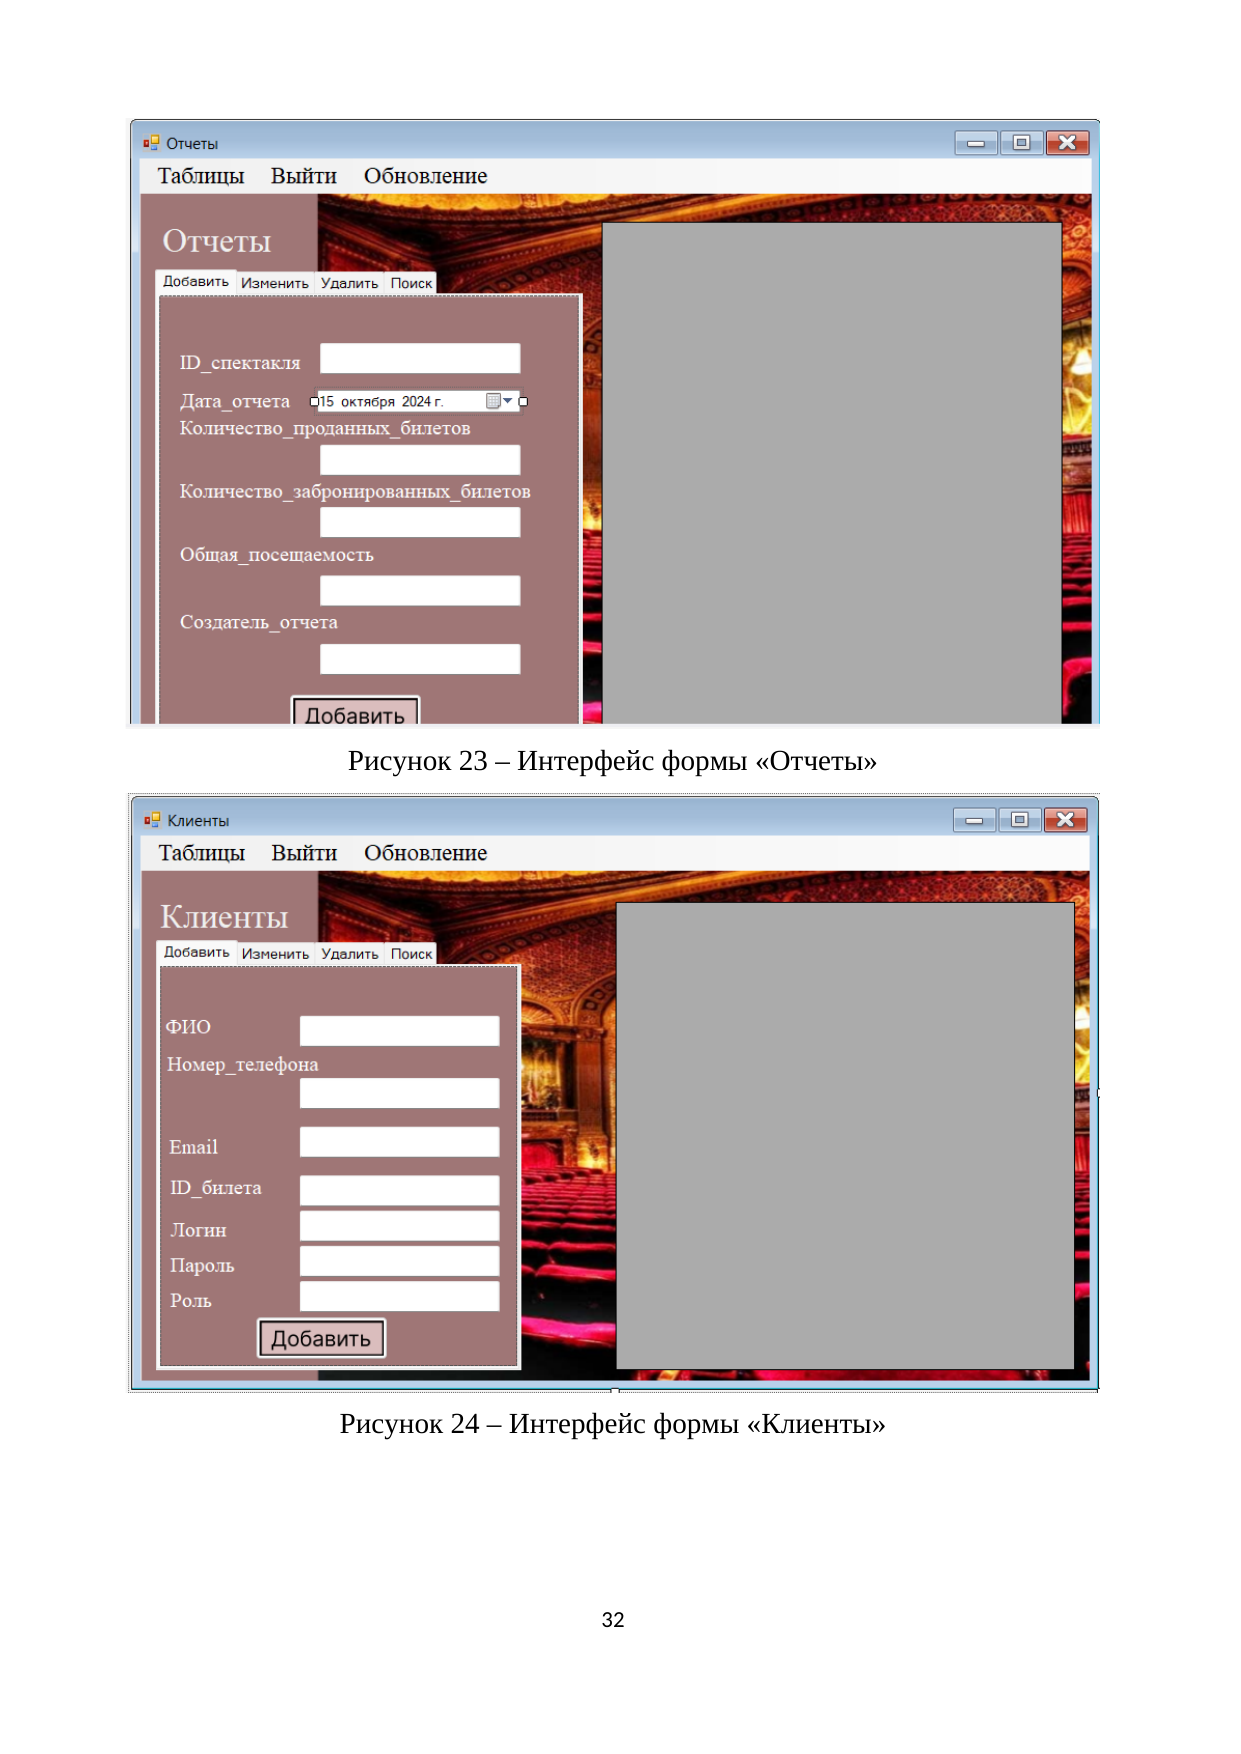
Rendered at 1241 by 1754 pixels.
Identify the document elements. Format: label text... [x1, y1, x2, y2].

text Рисунок 23 – Интерфейс формы «Отчеты» [74, 743, 1152, 776]
text Рисунок 24 – Интерфейс формы «Клиенты» [74, 1406, 1152, 1440]
picture [125, 118, 1100, 729]
picture [125, 793, 1100, 1393]
